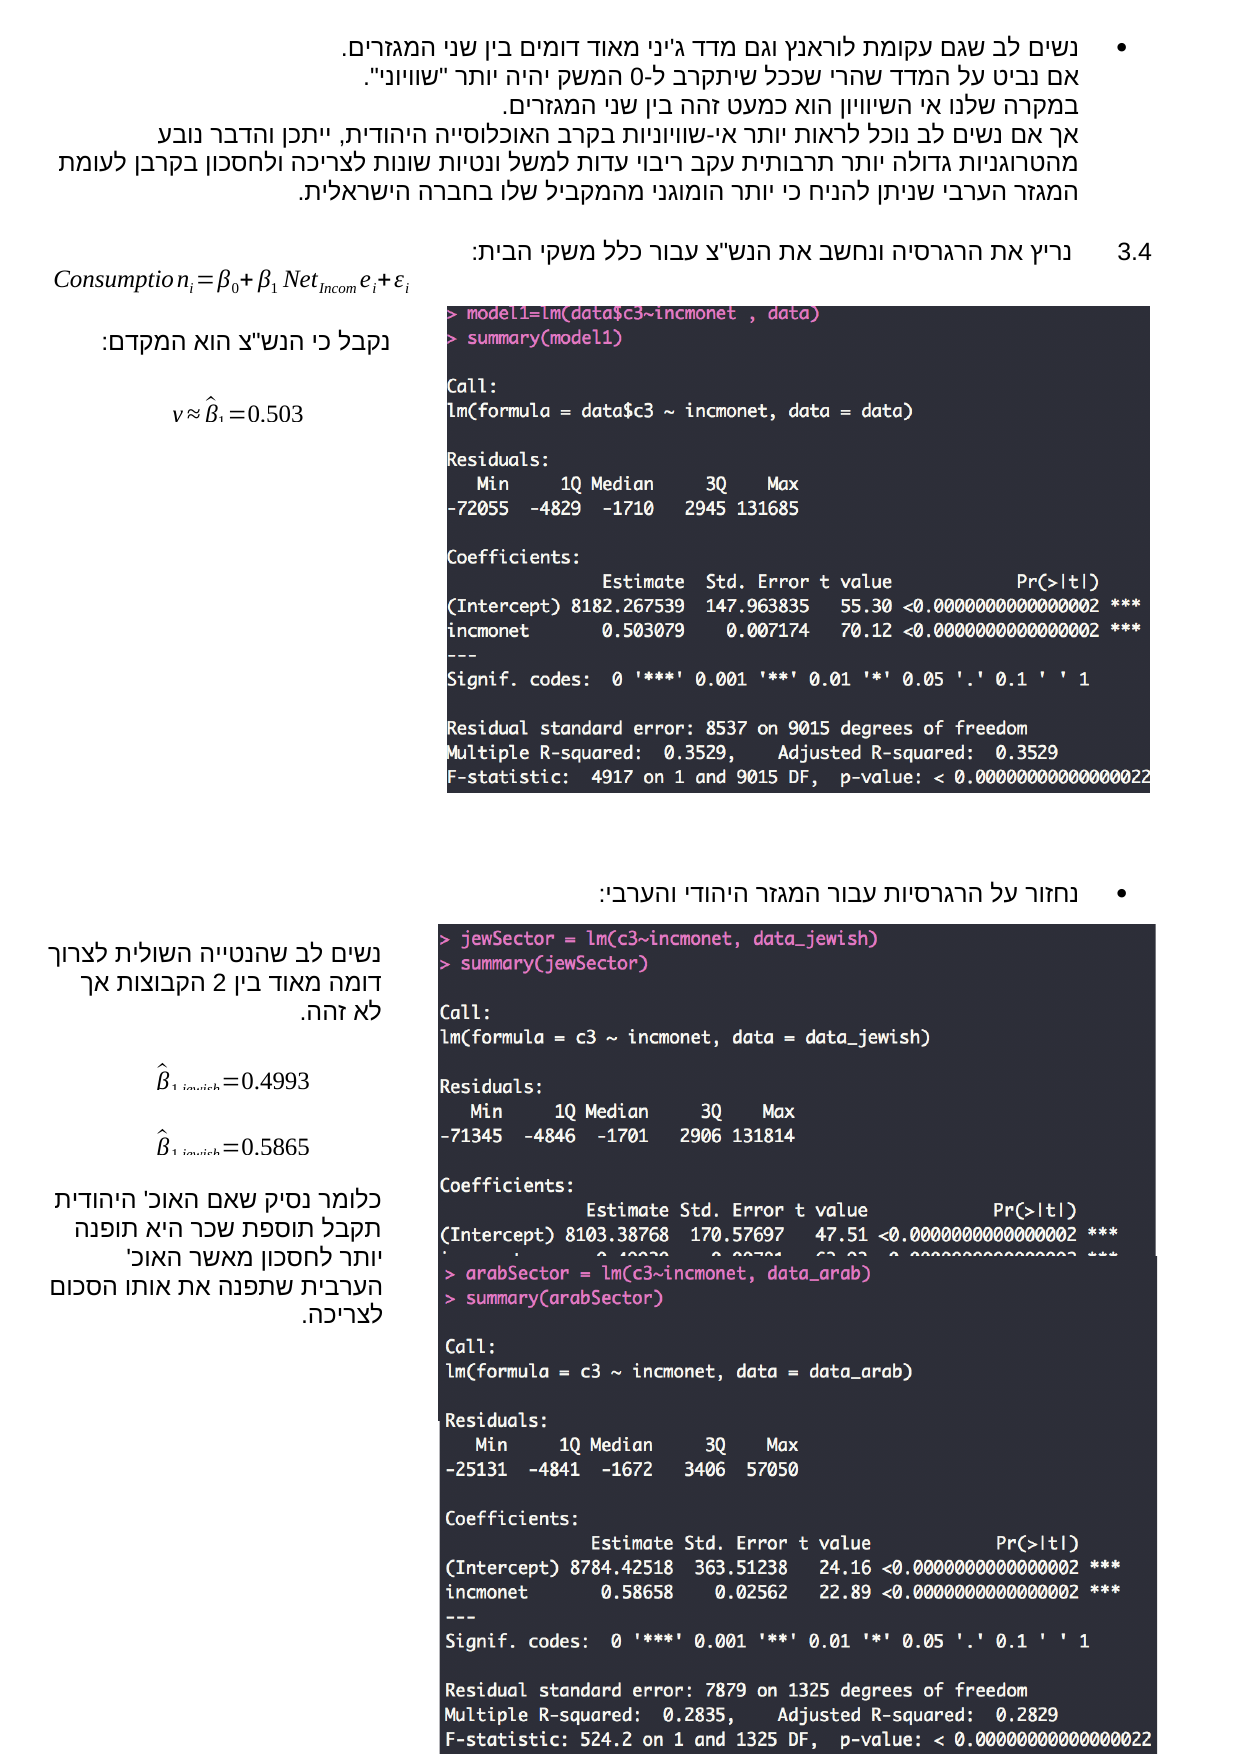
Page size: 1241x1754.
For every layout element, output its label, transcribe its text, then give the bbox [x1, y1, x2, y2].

picture [447, 306, 1150, 793]
list נקבל כי הנש"צ הוא המקדם: [47, 327, 447, 356]
list נשים לב שהנטייה השולית לצרוך דומה מאוד בין 2 הקבוצות אך לא זהה. [47, 939, 438, 1025]
picture [438, 924, 1158, 1754]
list כלומר נסיק שאם האוכ' היהודית תקבל תוספת שכר היא תופנה יותר לחסכון מאשר האוכ' הערבית שתפנה את אותו הסכום לצריכה. [47, 1185, 438, 1329]
list נחזור על הרגרסיות עבור המגזר היהודי והערבי: [47, 879, 1117, 908]
list נשים לב שגם עקומת לוראנץ וגם מדד ג'יני מאוד דומים בין שני המגזרים. אם נביט על המדד שהרי שככל שיתקרב ל-0 המשק יהיה יותר "שוויוני". במקרה שלנו אי השיוויון הוא כמעט זהה בין שני המגזרים. אך אם נשים לב נוכל לראות יותר אי-שוויוניות בקרב האוכלוסייה היהודית, ייתכן והדבר נובע מהטרוגניות גדולה יותר תרבותית עקב ריבוי עדות למשל ונטיות שונות לצריכה ולחסכון בקרבן לעומת המגזר הערבי שניתן להניח כי יותר הומוגני מהמקביל שלו בחברה הישראלית. [47, 33, 1117, 206]
list נריץ את הרגרסיה ונחשב את הנש"צ עבור כלל משקי הבית: [47, 236, 1117, 265]
